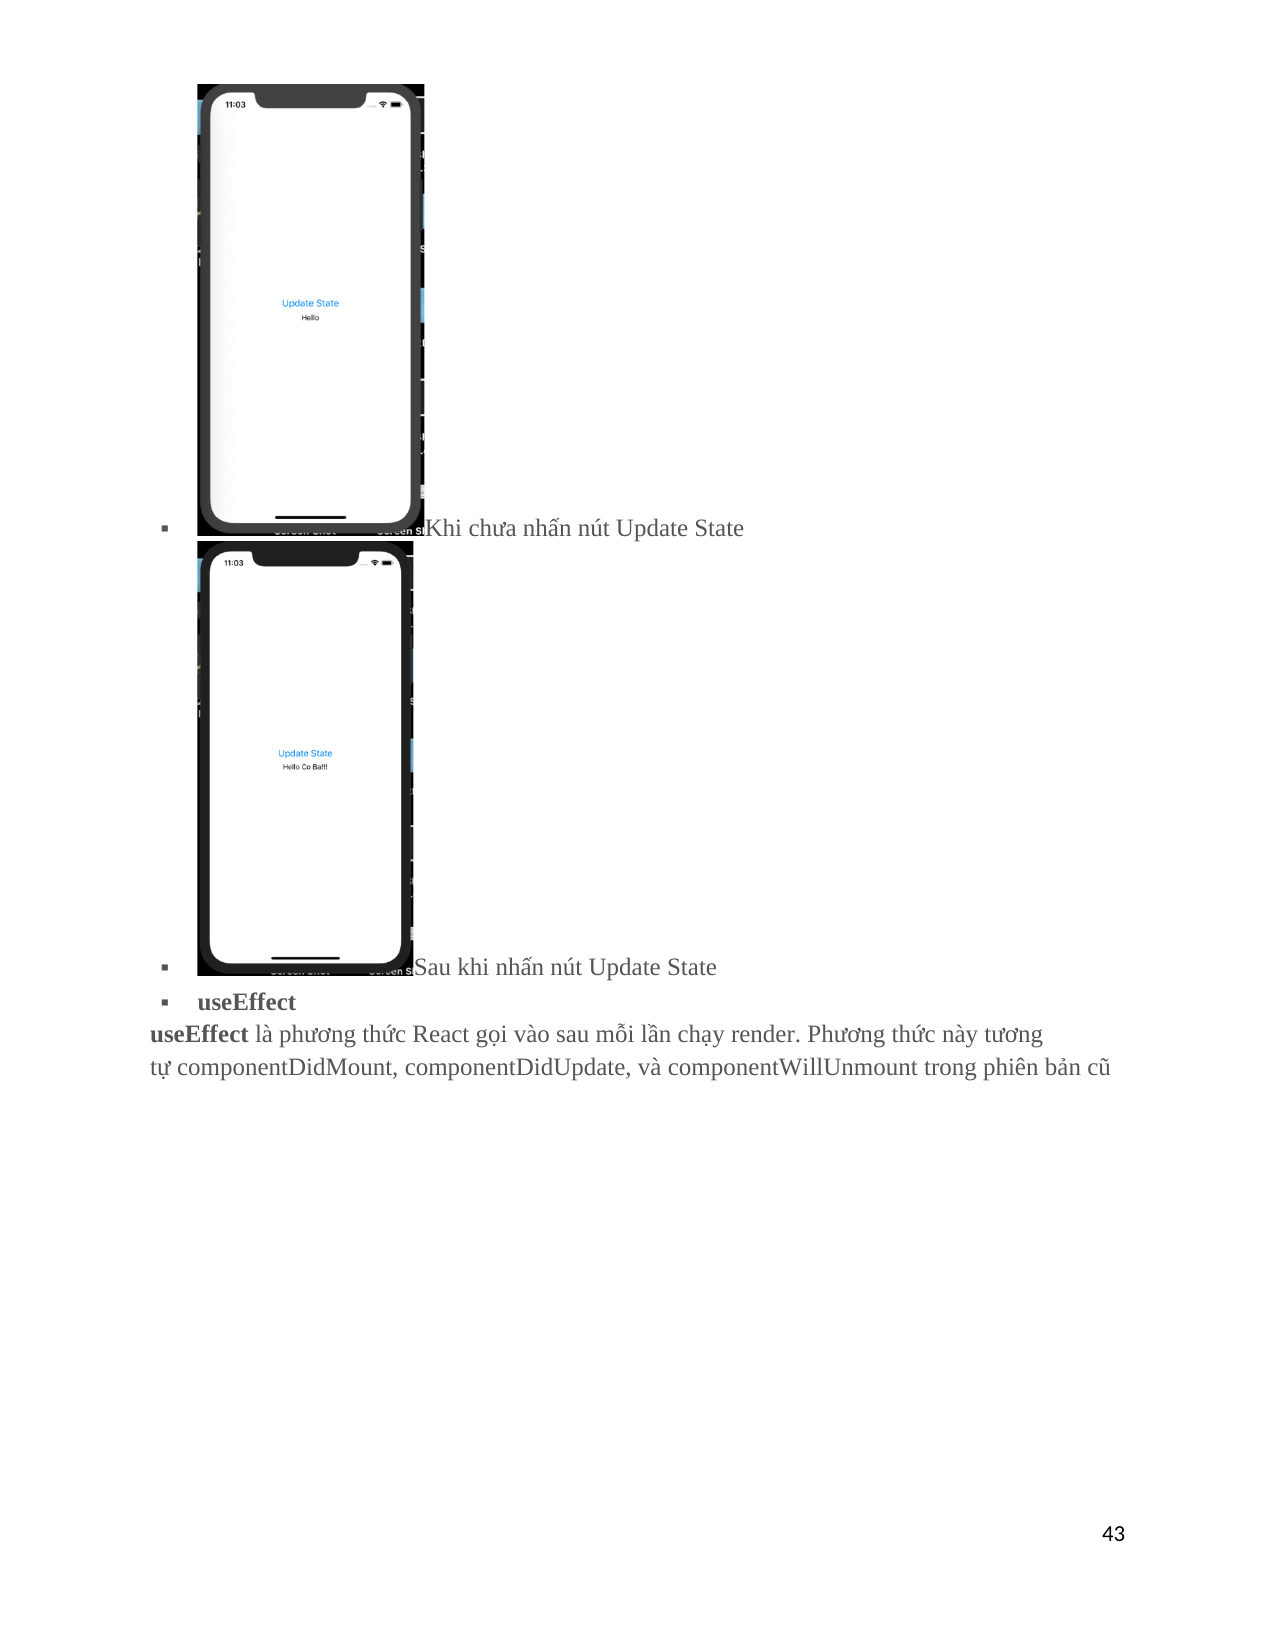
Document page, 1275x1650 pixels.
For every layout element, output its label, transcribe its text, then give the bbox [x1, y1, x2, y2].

picture [197, 84, 425, 536]
list useEffect [160, 981, 1125, 1015]
picture [197, 541, 414, 976]
text useEffect là phương thức React gọi vào sau mỗi lần chạy render. Phương thức này tương tự componentDidMount, componentDidUpdate, và componentWillUnmount trong phiên bản cũ [150, 1015, 1125, 1081]
list Sau khi nhấn nút Update State [160, 541, 1125, 981]
list Khi chưa nhấn nút Update State [160, 84, 1100, 541]
